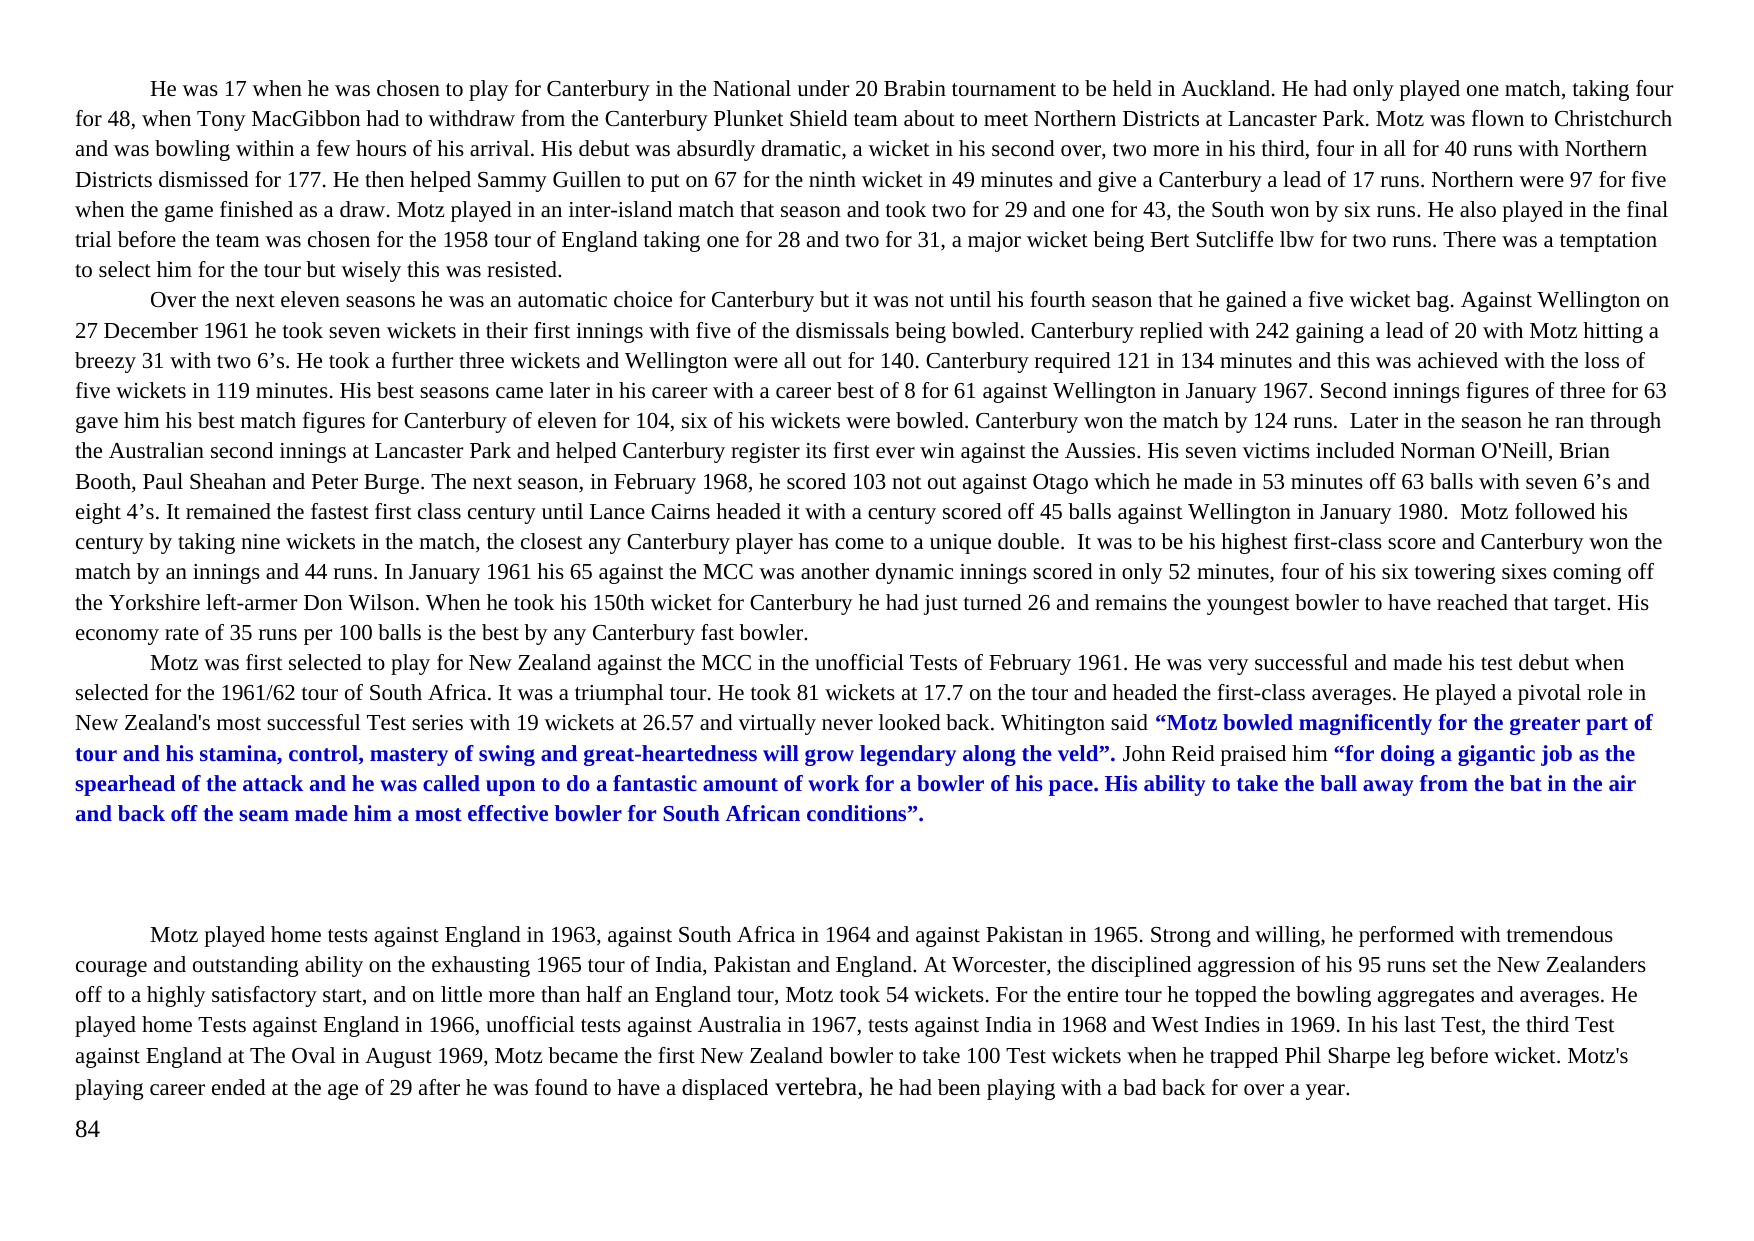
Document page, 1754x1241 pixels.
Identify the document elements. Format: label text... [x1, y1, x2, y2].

text Motz was first selected to play for New Zealand against the MCC in the unofficial Tests of February 1961. He was very successful and made his test debut when selected for the 1961/62 tour of South Africa. It was a triumphal tour. He took 81 wickets at 17.7 on the tour and headed the first-class averages. He played a pivotal role in New Zealand's most successful Test series with 19 wickets at 26.57 and virtually never looked back. Whitington said “Motz bowled magnificently for the greater part of tour and his stamina, control, mastery of swing and great-heartedness will grow legendary along the veld”. John Reid praised him “for doing a gigantic job as the spearhead of the attack and he was called upon to do a fantastic amount of work for a bowler of his pace. His ability to take the ball away from the bat in the air and back off the seam made him a most effective bowler for South African conditions”. [75, 649, 1679, 826]
text Motz played home tests against England in 1963, against South Africa in 1964 and against Pakistan in 1965. Strong and willing, he performed with tremendous courage and outstanding ability on the exhausting 1965 tour of India, Pakistan and England. At Worcester, the disciplined aggression of his 95 runs set the New Zealanders off to a highly satisfactory start, and on little more than half an England tour, Motz took 54 wickets. For the entire tour he topped the bowling aggregates and averages. He played home Tests against England in 1966, unofficial tests against Australia in 1967, tests against India in 1968 and West Indies in 1969. In his last Test, the third Test against England at The Oval in August 1969, Motz became the first New Zealand bowler to take 100 Test wickets when he trapped Phil Sharpe leg before wicket. Motz's playing career ended at the age of 29 after he was found to have a displaced vertebra, he had been playing with a bad back for over a year. [75, 921, 1679, 1101]
text Over the next eleven seasons he was an automatic choice for Canterbury but it was not until his fourth season that he gained a five wicket bag. Against Wellington on 27 December 1961 he took seven wickets in their first innings with five of the dismissals being bowled. Canterbury replied with 242 gaining a lead of 20 with Motz hitting a breezy 31 with two 6’s. He took a further three wickets and Wellington were all out for 140. Canterbury required 121 in 134 minutes and this was achieved with the loss of five wickets in 119 minutes. His best seasons came later in his career with a career best of 8 for 61 against Wellington in January 1967. Second innings figures of three for 63 gave him his best match figures for Canterbury of eleven for 104, six of his wickets were bowled. Canterbury won the match by 124 runs. Later in the season he ran through the Australian second innings at Lancaster Park and helped Canterbury register its first ever win against the Aussies. His seven victims included Norman O'Neill, Brian Booth, Paul Sheahan and Peter Burge. The next season, in February 1968, he scored 103 not out against Otago which he made in 53 minutes off 63 balls with seven 6’s and eight 4’s. It remained the fastest first class century until Lance Cairns headed it with a century scored off 45 balls against Wellington in January 1980. Motz followed his century by taking nine wickets in the match, the closest any Canterbury player has come to a unique double. It was to be his highest first-class score and Canterbury won the match by an innings and 44 runs. In January 1961 his 65 against the MCC was another dynamic innings scored in only 52 minutes, four of his six towering sixes coming off the Yorkshire left-armer Don Wilson. When he took his 150th wicket for Canterbury he had just turned 26 and remains the youngest bowler to have reached that target. His economy rate of 35 runs per 100 balls is the best by any Canterbury fast bowler. [75, 286, 1679, 645]
text trial before the team was chosen for the 1958 tour of England taking one for 28 and two for 31, a major wicket being Bert Sutcliffe lbw for two runs. There was a temptation to select him for the tour but wisely this was resisted. [75, 226, 1679, 283]
text Districts dismissed for 177. He then helped Sammy Guillen to put on 67 for the ninth wicket in 49 minutes and give a Canterbury a lead of 17 runs. Northern were 97 for five when the game finished as a draw. Motz played in an inter-island match that season and took two for 29 and one for 43, the South won by six runs. He also played in the final [75, 166, 1679, 222]
text He was 17 when he was chosen to play for Canterbury in the National under 20 Brabin tournament to be held in Auckland. He had only played one match, taking four for 48, when Tony MacGibbon had to withdraw from the Canterbury Plunket Shield team about to meet Northern Districts at Lancaster Park. Motz was flown to Christchurch and was bowling within a few hours of his arrival. His debut was absurdly dramatic, a wicket in his second over, two more in his third, four in all for 40 runs with Northern [75, 75, 1679, 162]
